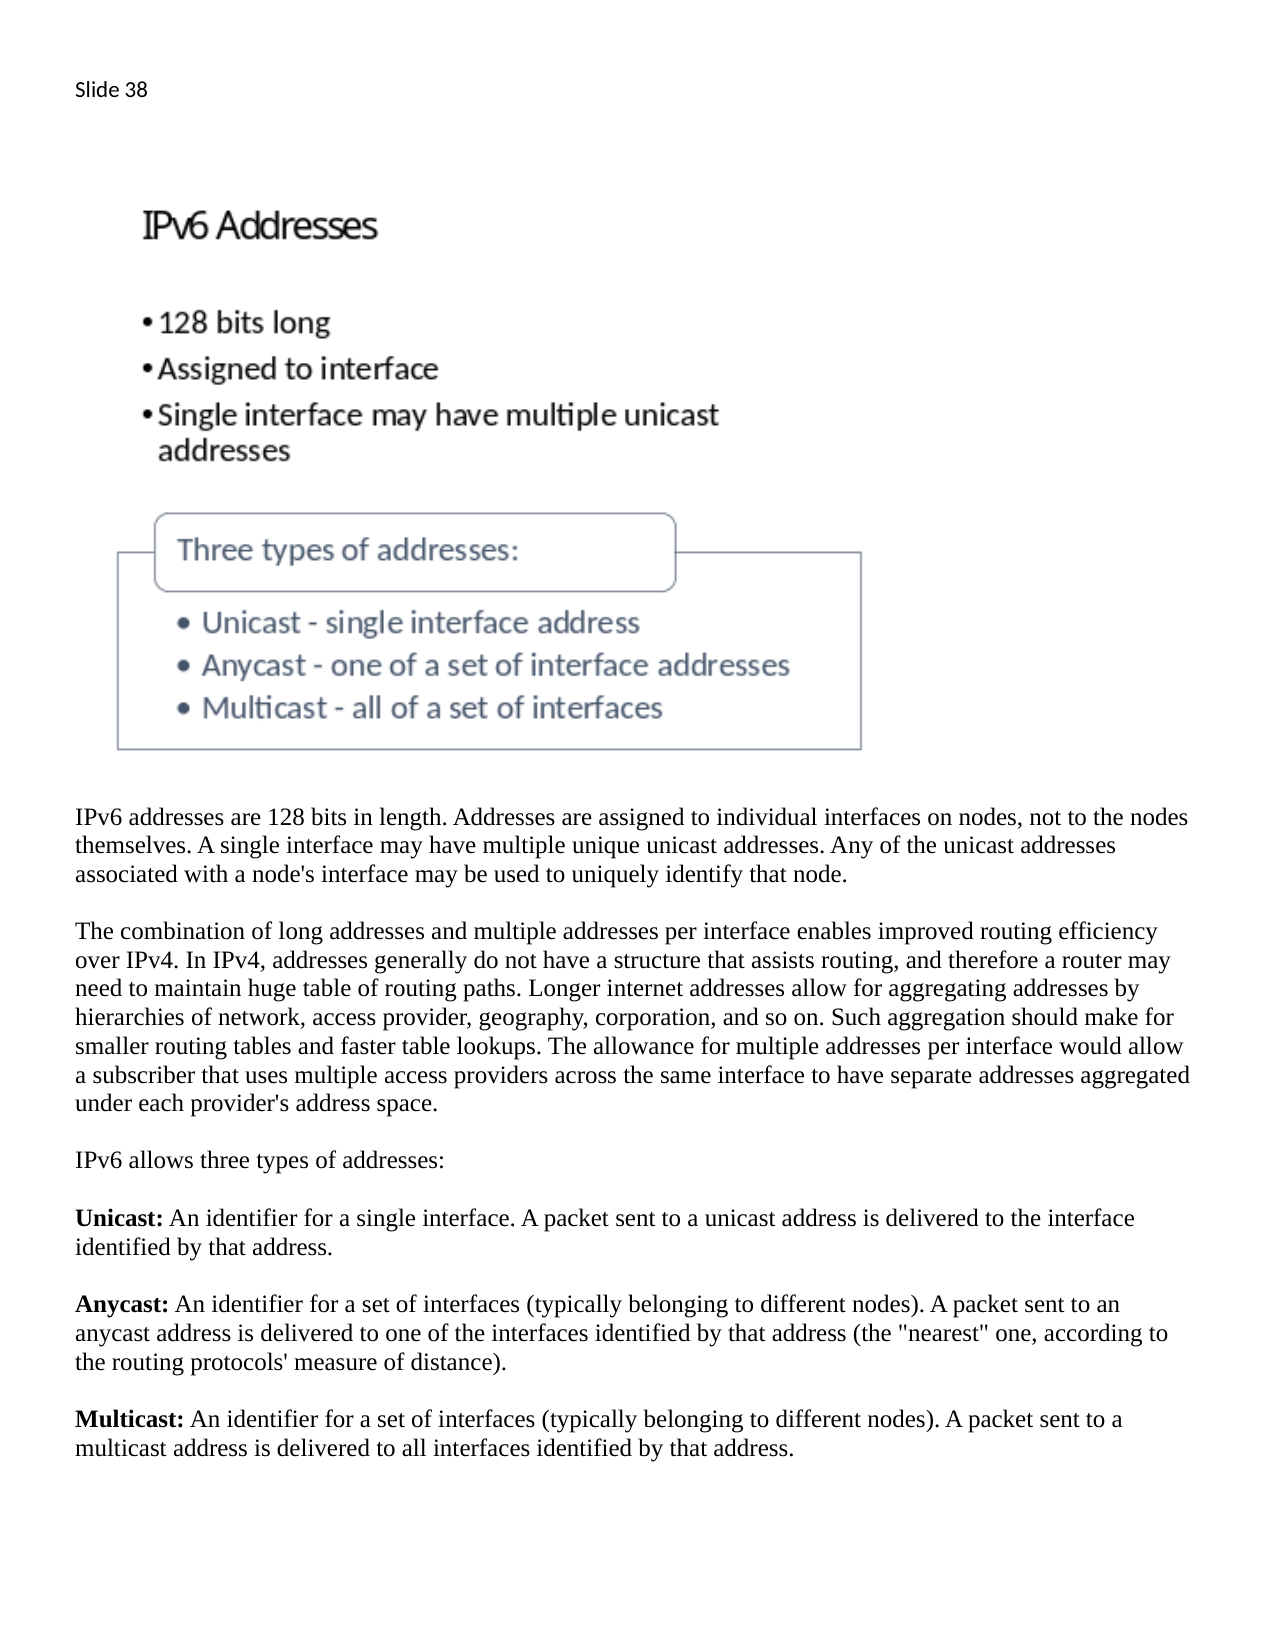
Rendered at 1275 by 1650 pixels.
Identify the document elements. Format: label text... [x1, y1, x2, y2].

text The combination of long addresses and multiple addresses per interface enables improved routing efficiency over IPv4. In IPv4, addresses generally do not have a structure that assists routing, and therefore a router may need to maintain huge table of routing paths. Longer internet addresses allow for aggregating addresses by hierarchies of network, access provider, geography, corporation, and so on. Such aggregation should make for smaller routing tables and faster table lookups. The allowance for multiple addresses per interface would allow a subscriber that uses multiple access providers across the same interface to have separate addresses aggregated under each provider's address space. [75, 916, 1200, 1117]
text IPv6 allows three types of addresses: [75, 1145, 1200, 1174]
text Anycast: An identifier for a set of interfaces (typically belonging to different nodes). A packet sent to an anycast address is delivered to one of the interfaces identified by that address (the "nearest" one, according to the routing protocols' measure of distance). [75, 1289, 1200, 1375]
text Slide 38 [75, 75, 1200, 103]
text IPv6 addresses are 128 bits in length. Addresses are assigned to individual interfaces on nodes, not to the nodes themselves. A single interface may have multiple unique unicast addresses. Any of the unicast addresses associated with a node's interface may be used to uniquely identify that node. [75, 802, 1200, 888]
text Unicast: An identifier for a single interface. A packet sent to a unicast address is delivered to the interface identified by that address. [75, 1203, 1200, 1260]
text Multicast: An identifier for a set of interfaces (typically belonging to different nodes). A packet sent to a multicast address is delivered to all interfaces identified by that address. [75, 1404, 1200, 1462]
